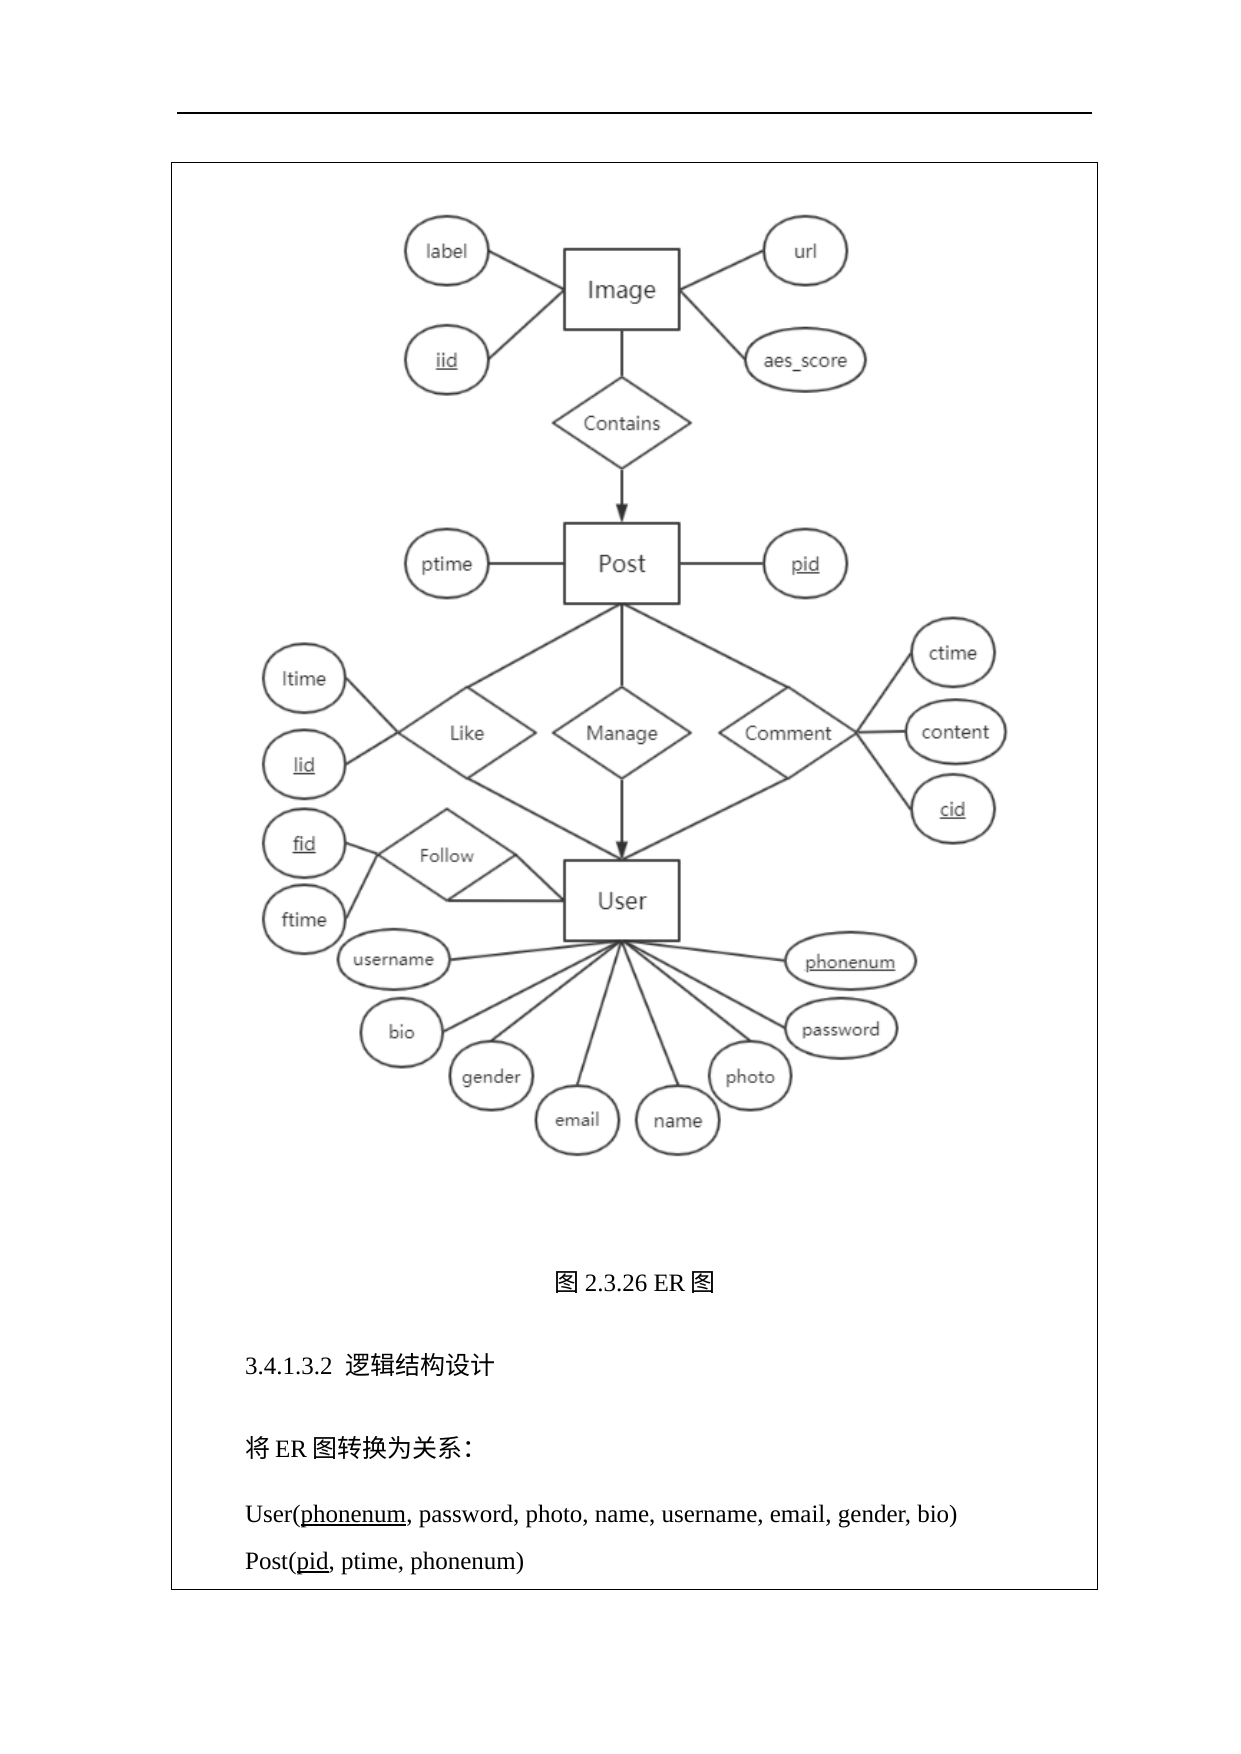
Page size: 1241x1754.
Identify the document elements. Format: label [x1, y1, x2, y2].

table_header [172, 163, 1097, 1589]
picture [202, 163, 1068, 1205]
